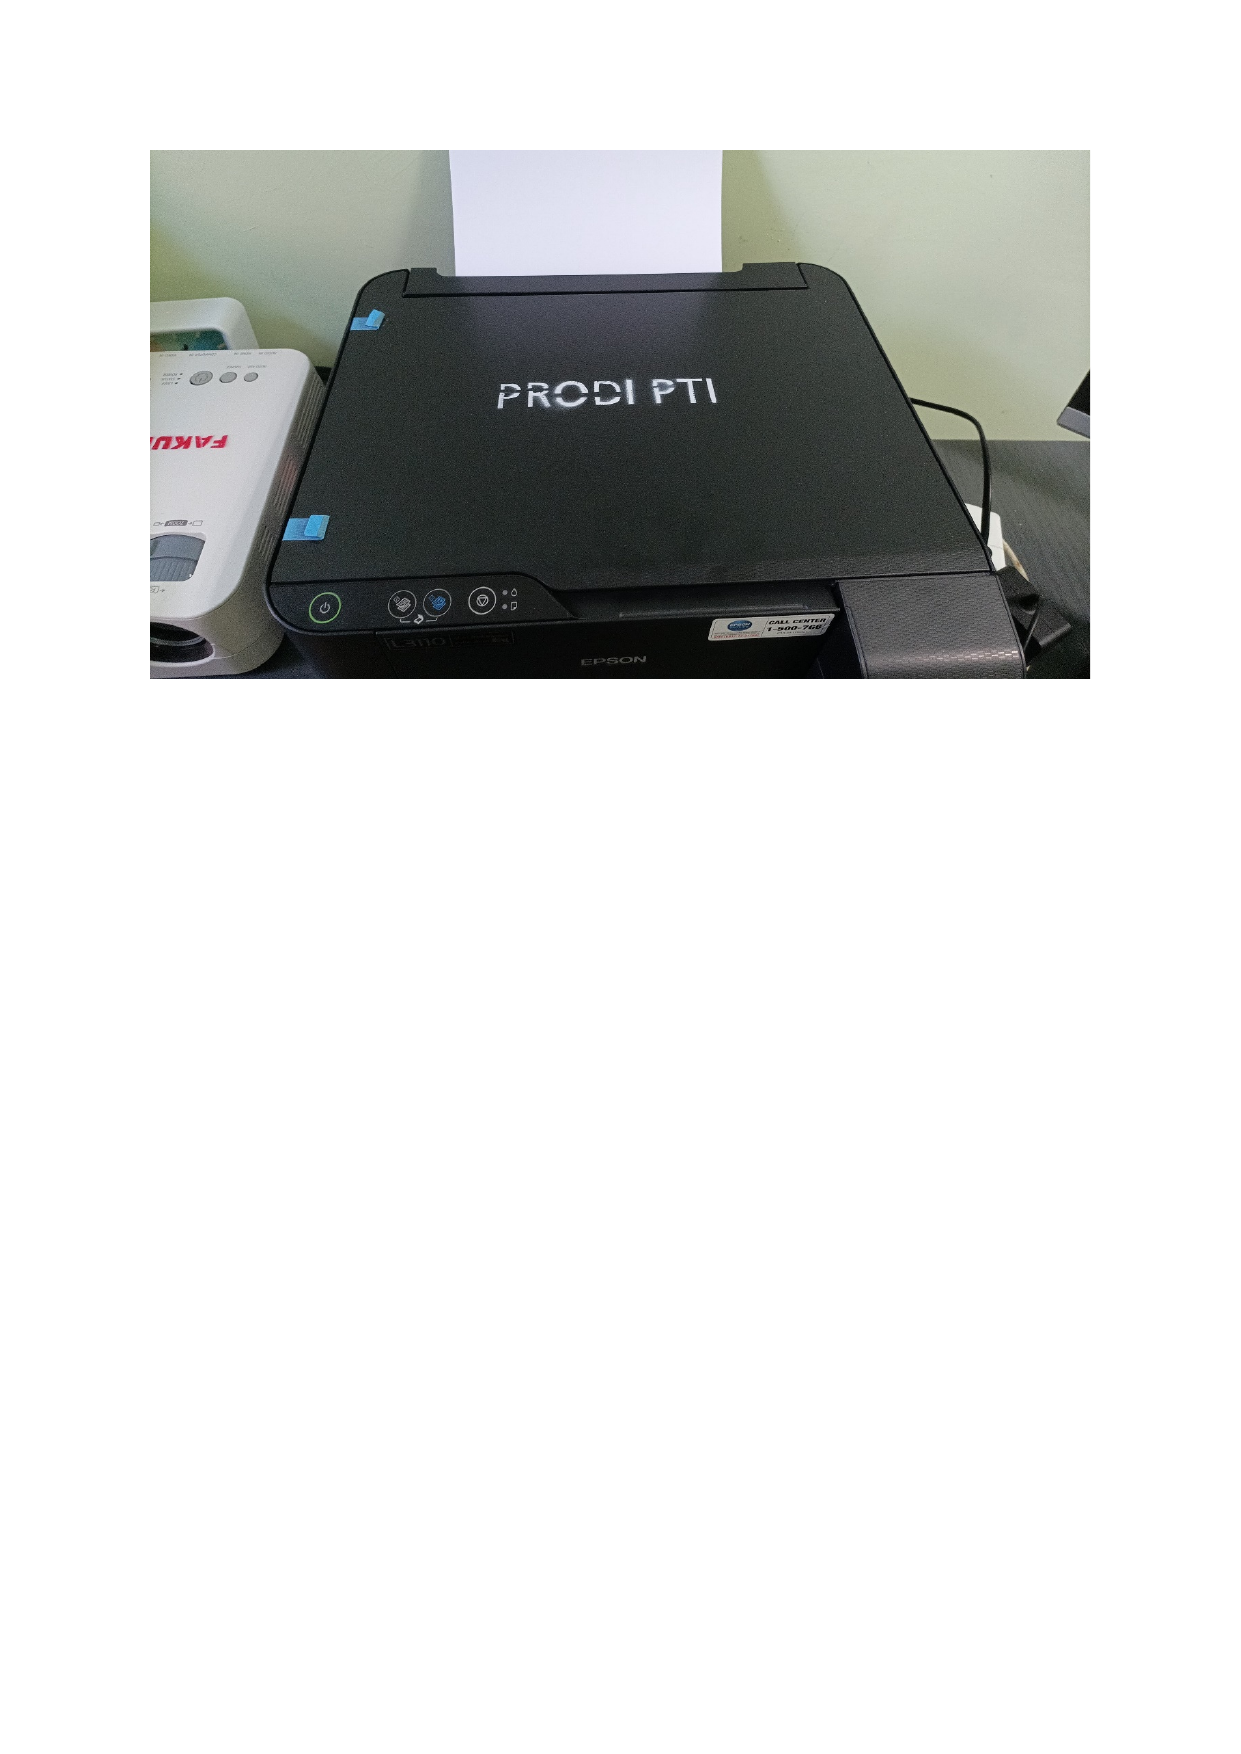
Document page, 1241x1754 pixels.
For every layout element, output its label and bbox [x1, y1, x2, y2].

picture [150, 150, 1091, 679]
